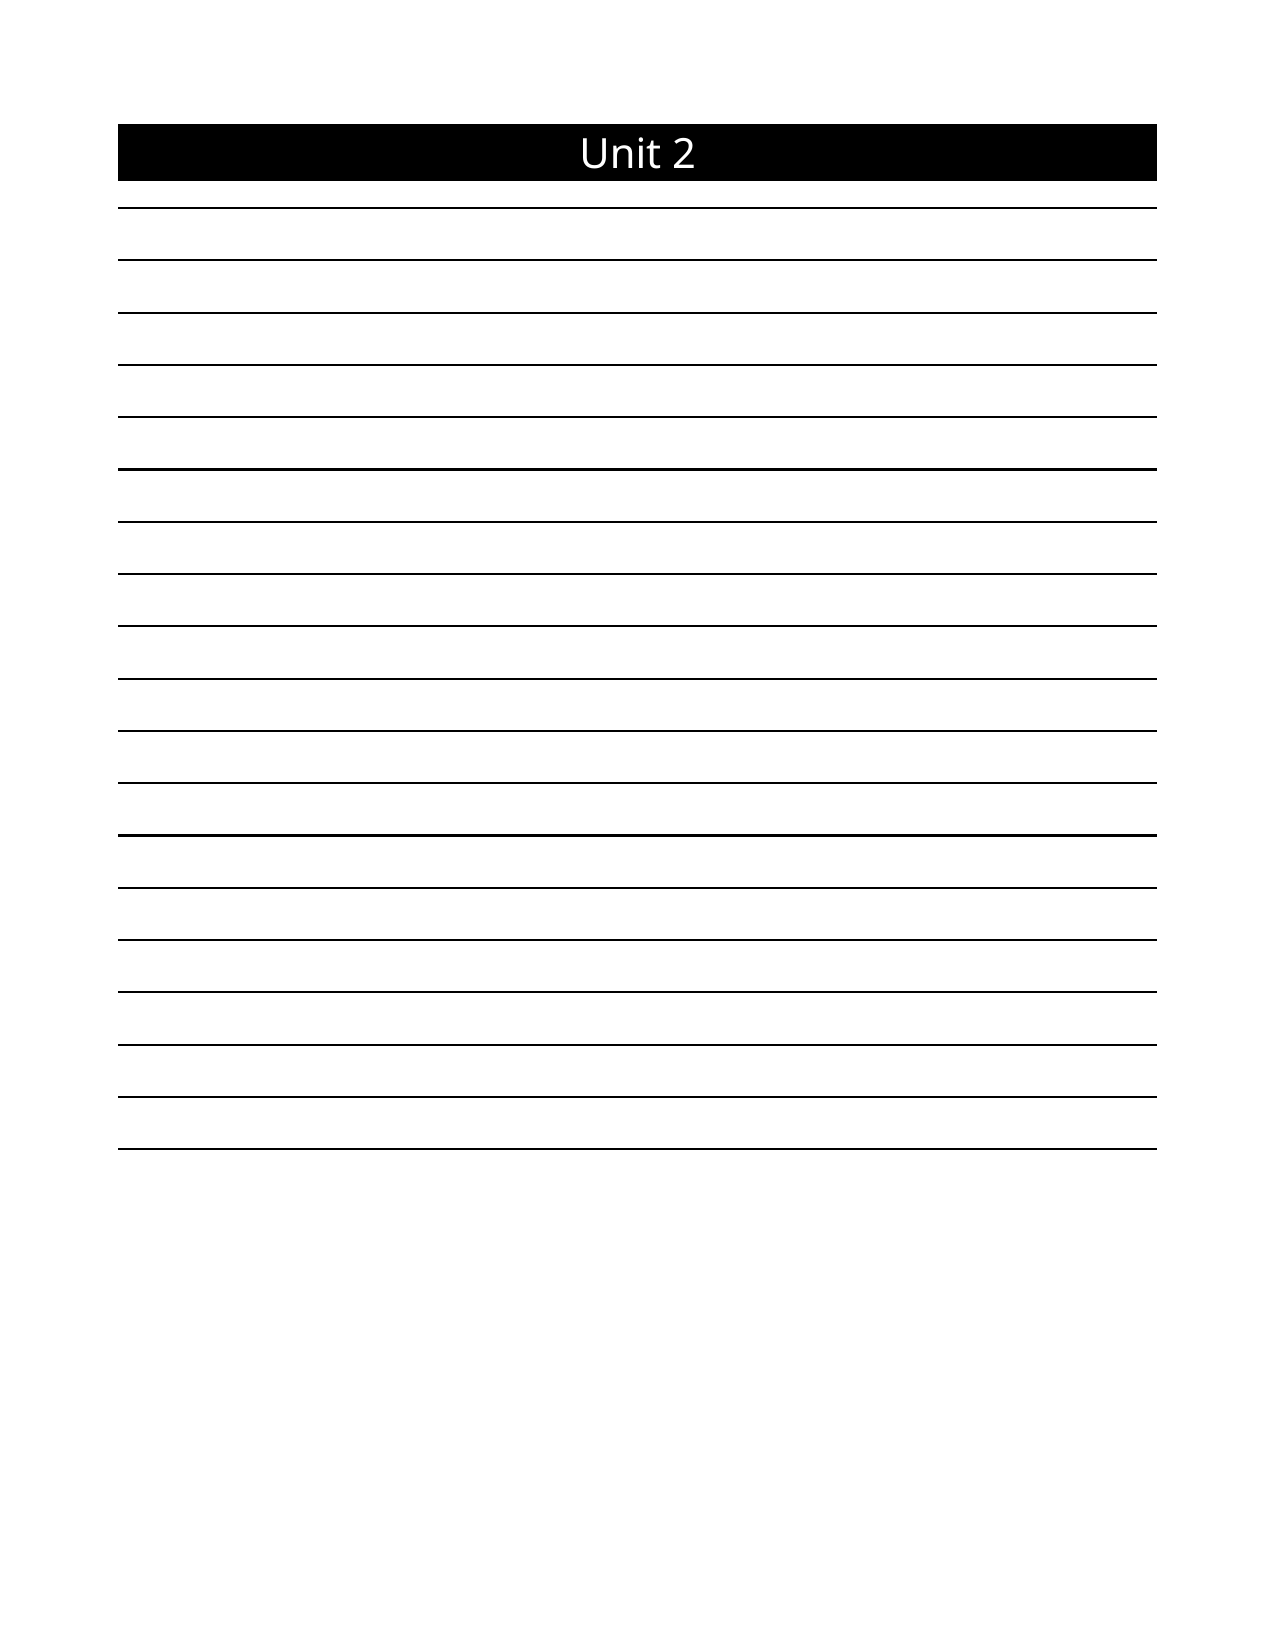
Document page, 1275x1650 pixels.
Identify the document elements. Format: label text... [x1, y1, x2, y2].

subtitle Unit 2 [118, 124, 1157, 181]
